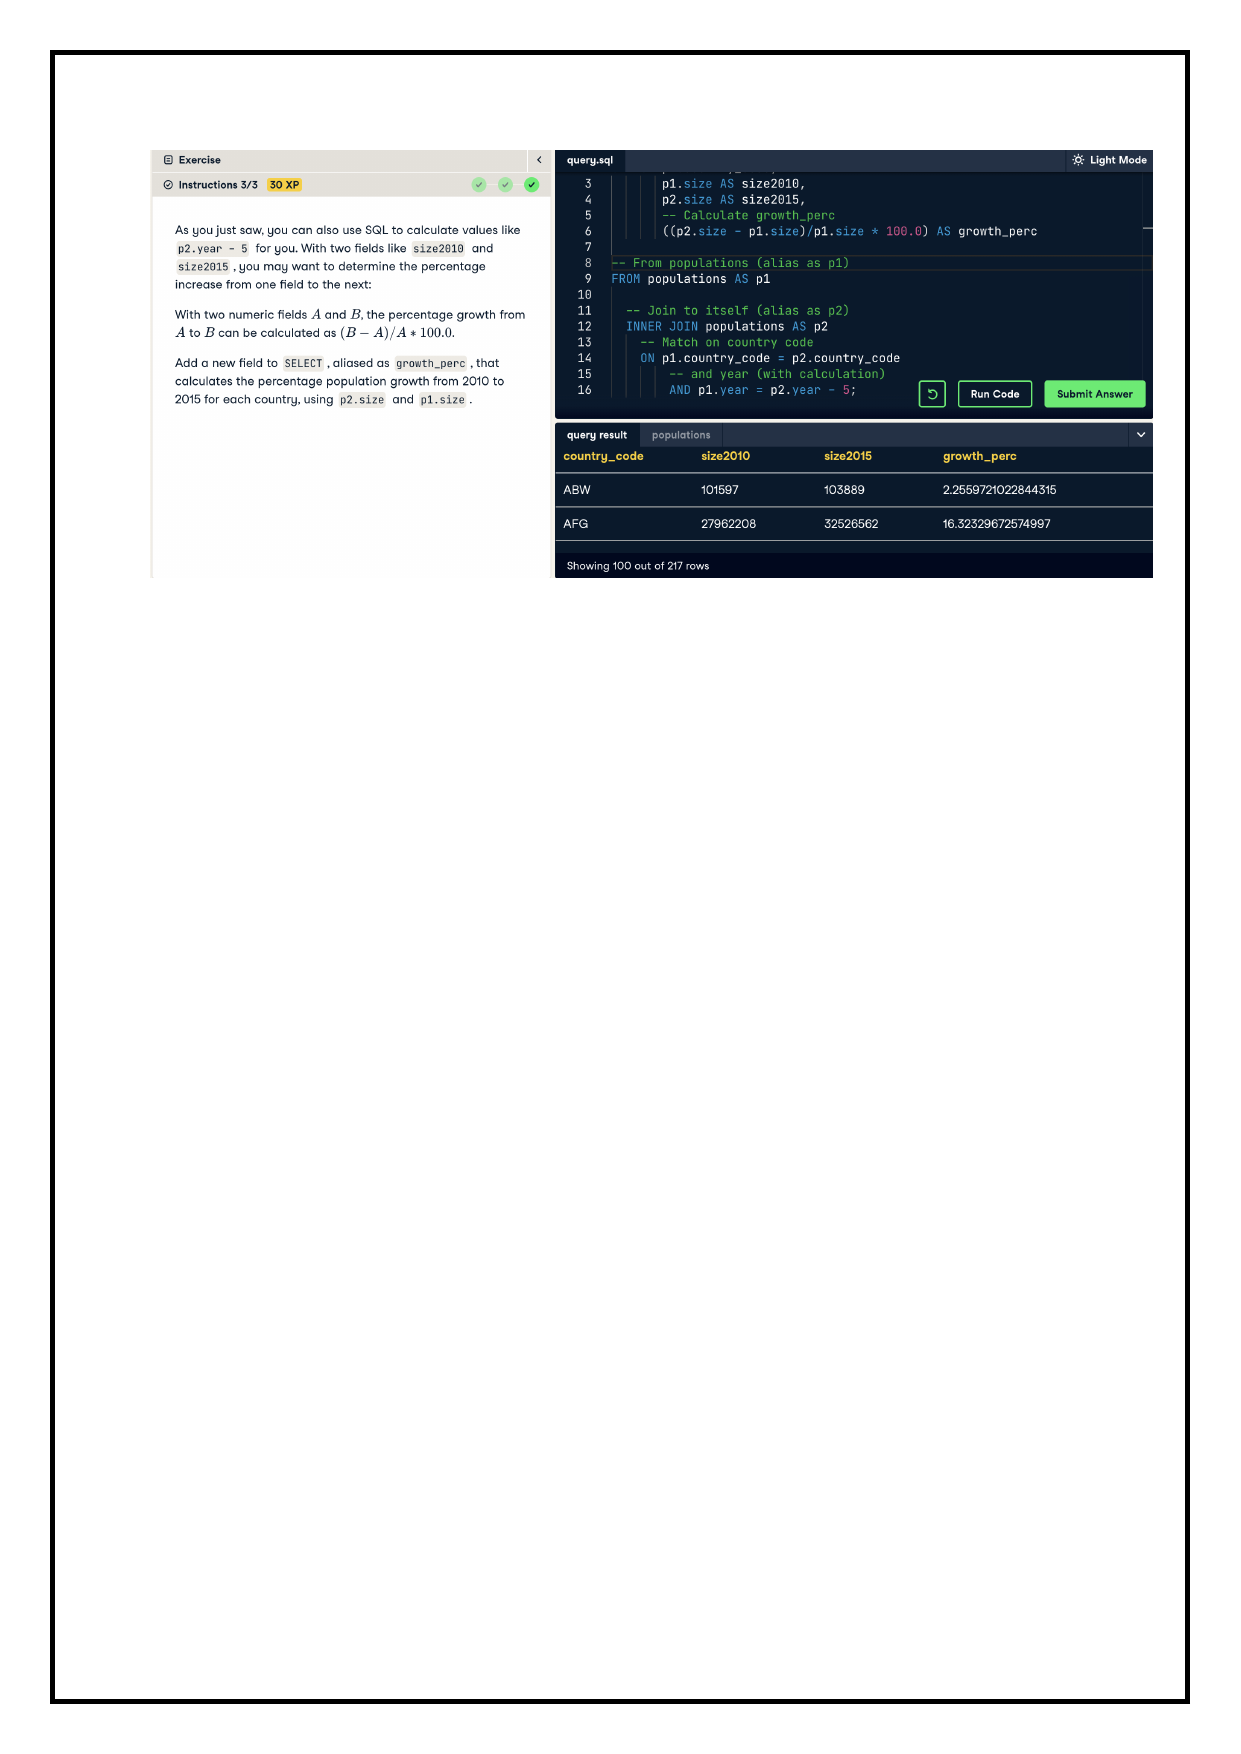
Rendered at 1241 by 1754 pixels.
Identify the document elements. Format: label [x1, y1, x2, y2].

picture [150, 150, 1153, 578]
